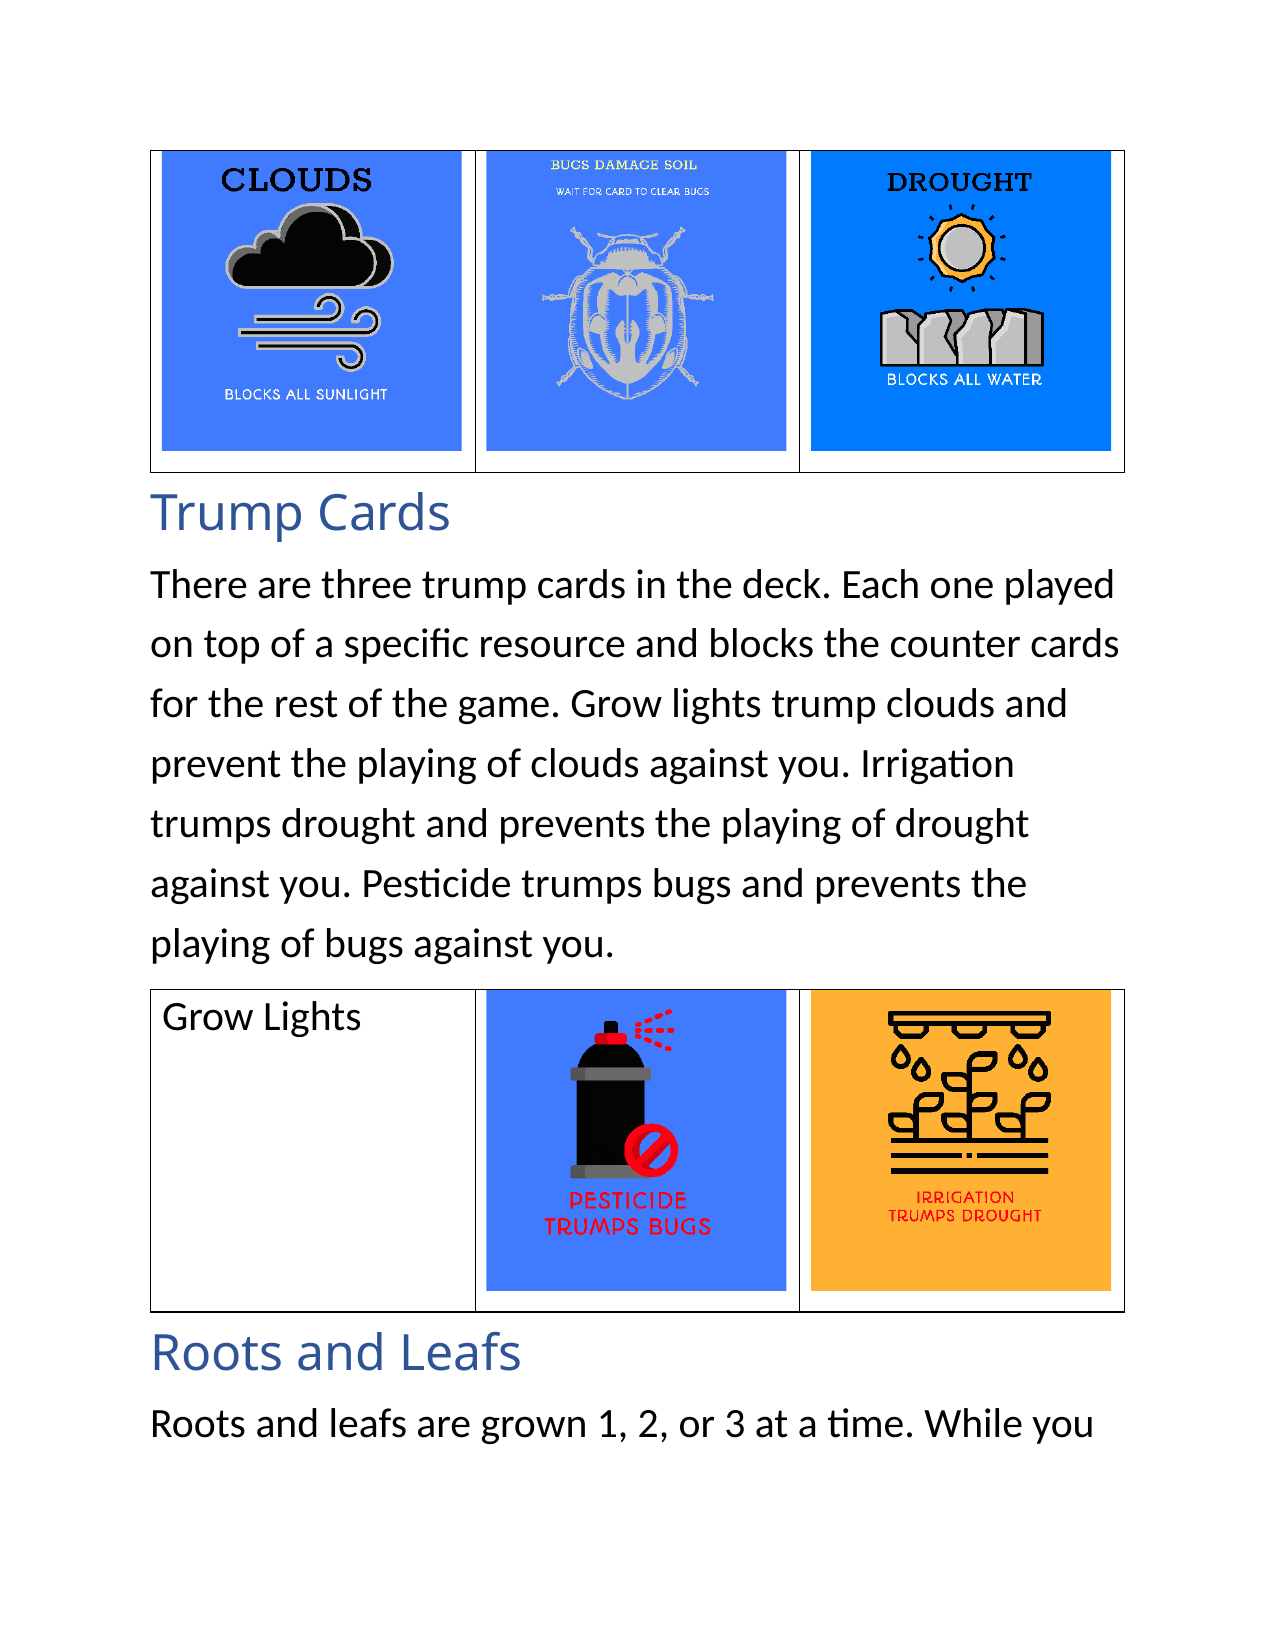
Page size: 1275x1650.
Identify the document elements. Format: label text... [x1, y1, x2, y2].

picture [161, 151, 462, 451]
table_header [800, 151, 1124, 472]
picture [486, 151, 787, 451]
subtitle Roots and Leafs [150, 1317, 1125, 1385]
table_header [476, 151, 799, 472]
picture [486, 990, 787, 1291]
subtitle Trump Cards [150, 477, 1125, 545]
table_header [151, 151, 475, 472]
table_header [476, 990, 799, 1311]
table_header [800, 990, 1124, 1311]
text There are three trump cards in the deck. Each one played on top of a specific resource and blocks the counter cards for the rest of the game. Grow lights trump clouds and prevent the playing of clouds against you. Irrigation trumps drought and prevents the playing of drought against you. Pesticide trumps bugs and prevents the playing of bugs against you. [150, 558, 1125, 968]
picture [811, 990, 1112, 1291]
table_header Grow Lights [151, 990, 475, 1311]
picture [811, 151, 1112, 451]
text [150, 1397, 1125, 1448]
